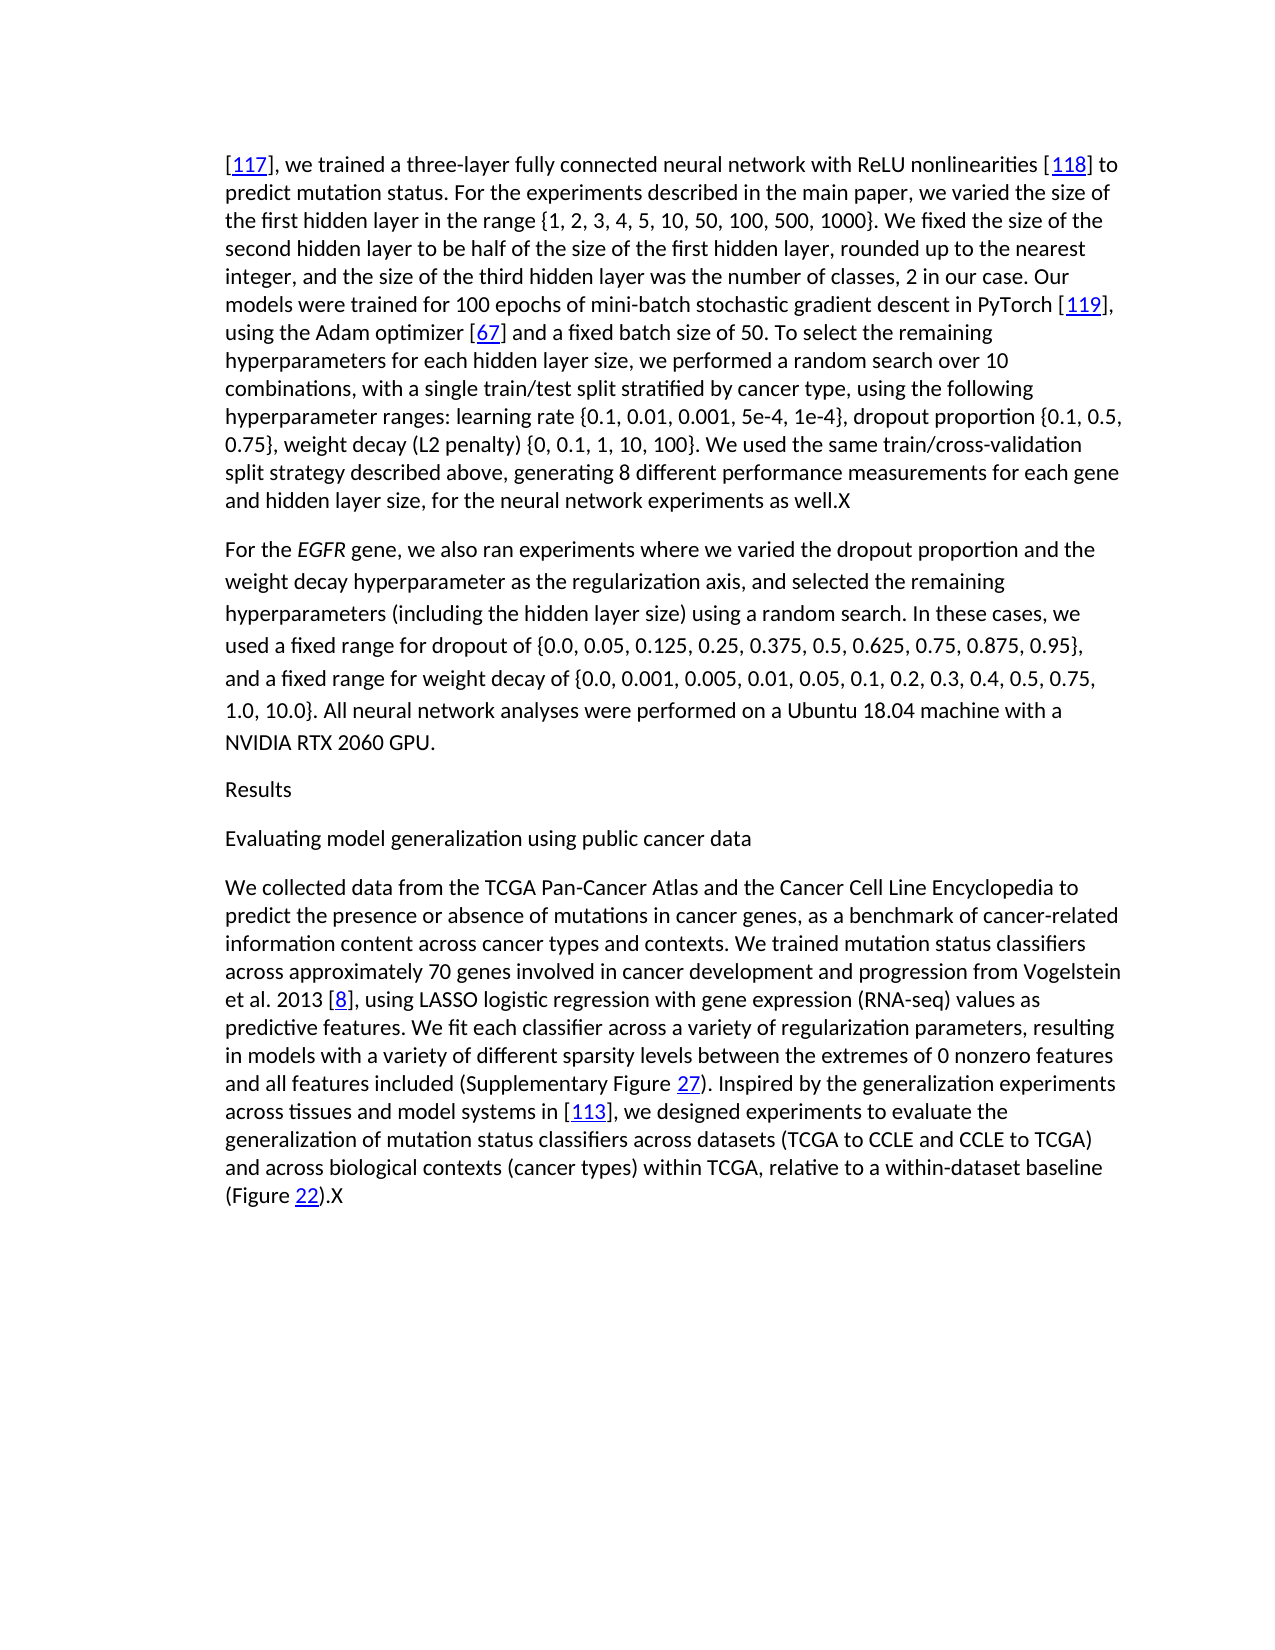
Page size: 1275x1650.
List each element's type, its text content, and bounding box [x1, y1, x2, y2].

text For the EGFR gene, we also ran experiments where we varied the dropout proportion and the weight decay hyperparameter as the regularization axis, and selected the remaining hyperparameters (including the hidden layer size) using a random search. In these cases, we used a fixed range for dropout of {0.0, 0.05, 0.125, 0.25, 0.375, 0.5, 0.625, 0.75, 0.875, 0.95}, and a fixed range for weight decay of {0.0, 0.001, 0.005, 0.01, 0.05, 0.1, 0.2, 0.3, 0.4, 0.5, 0.75, 1.0, 10.0}. All neural network analyses were performed on a Ubuntu 18.04 machine with a NVIDIA RTX 2060 GPU. [225, 535, 1125, 756]
